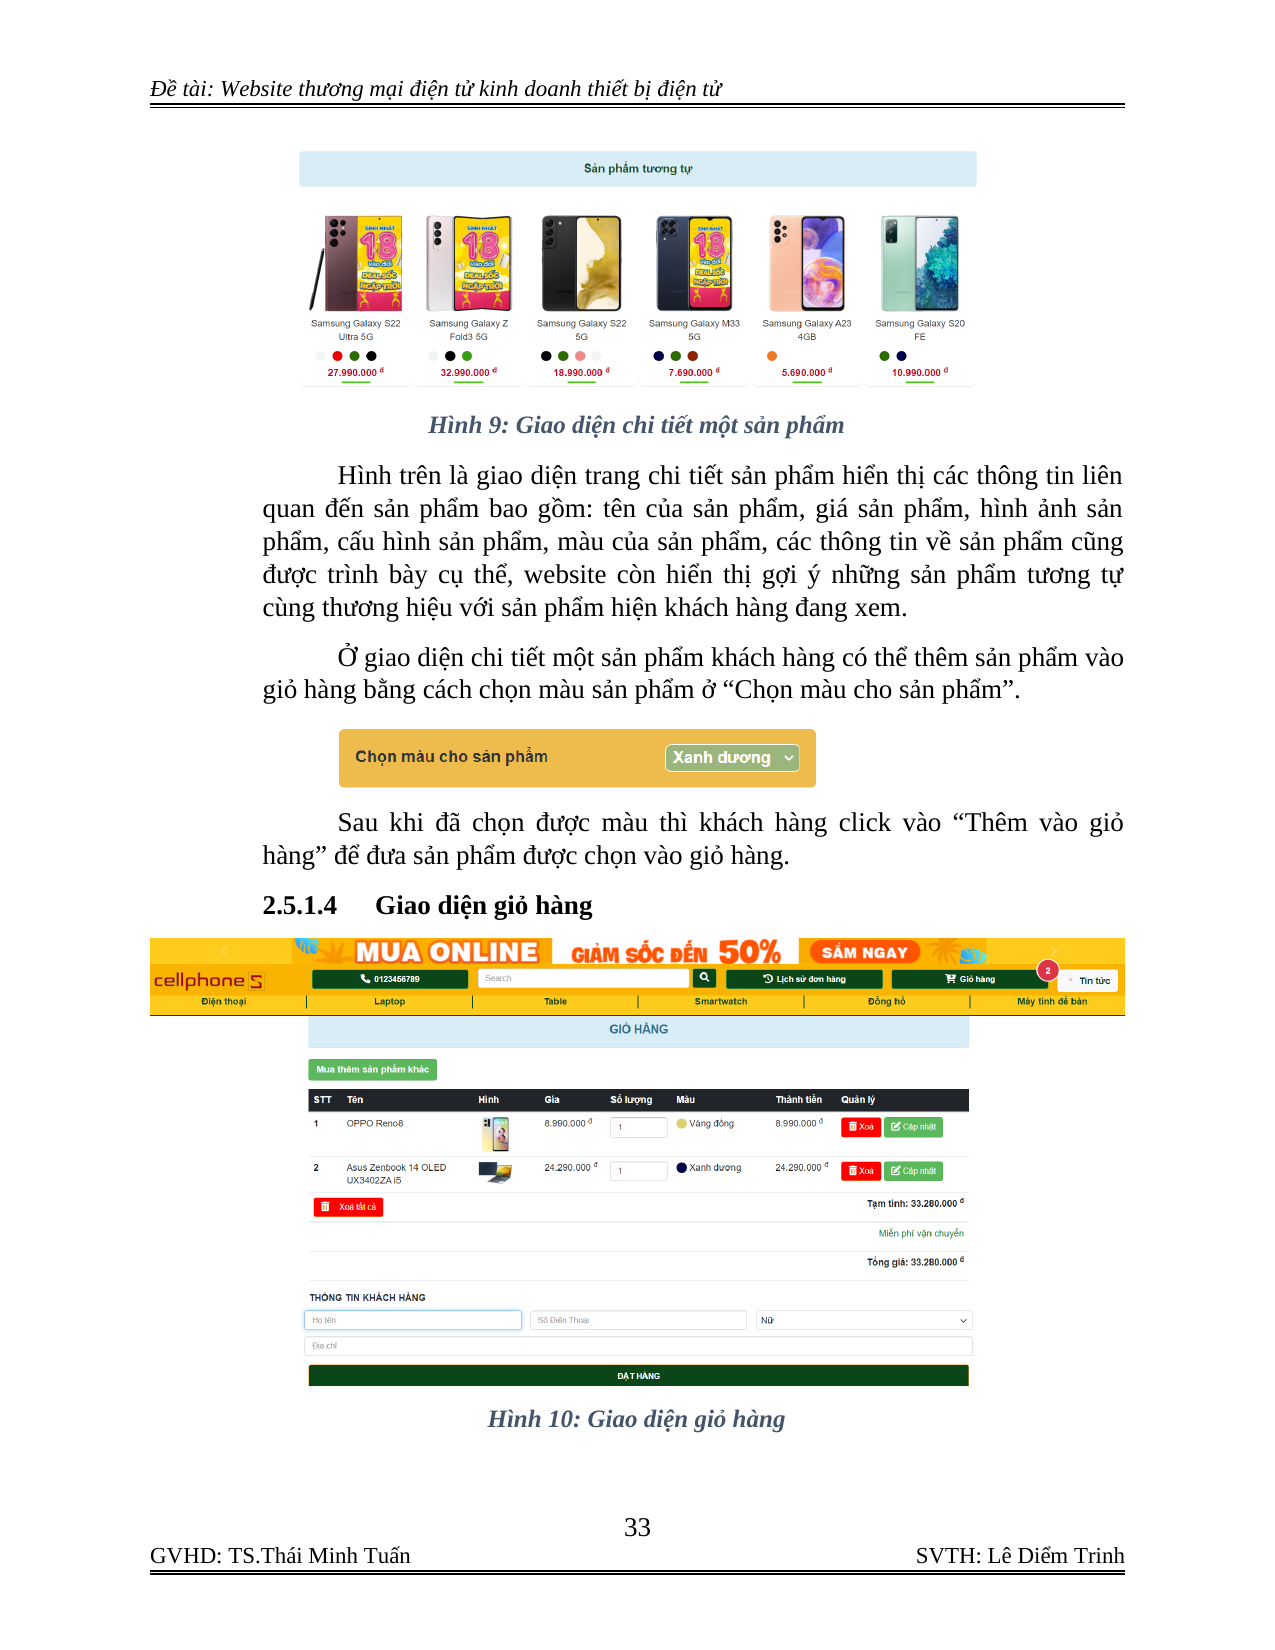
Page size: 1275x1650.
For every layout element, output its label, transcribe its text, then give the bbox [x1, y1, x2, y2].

text Ở giao diện chi tiết một sản phẩm khách hàng có thể thêm sản phẩm vào giỏ hàng bằng cách chọn màu sản phẩm ở “Chọn màu cho sản phẩm”. [262, 641, 1125, 705]
picture [150, 150, 1125, 392]
picture [150, 938, 1125, 1386]
list Giao diện giỏ hàng [262, 889, 1125, 920]
picture [337, 723, 818, 788]
text Hình 9: Giao diện chi tiết một sản phẩm [150, 410, 1125, 439]
text Sau khi đã chọn được màu thì khách hàng click vào “Thêm vào giỏ hàng” để đưa sản phẩm được chọn vào giỏ hàng. [262, 806, 1125, 870]
text Hình trên là giao diện trang chi tiết sản phẩm hiển thị các thông tin liên quan đến sản phẩm bao gồm: tên của sản phẩm, giá sản phẩm, hình ảnh sản phẩm, cấu hình sản phẩm, màu của sản phẩm, các thông tin về sản phẩm cũng được trình bày cụ thể, website còn hiển thị gợi ý những sản phẩm tương tự cùng thương hiệu với sản phẩm hiện khách hàng đang xem. [262, 459, 1125, 622]
text Hình 10: Giao diện giỏ hàng [150, 1404, 1125, 1433]
